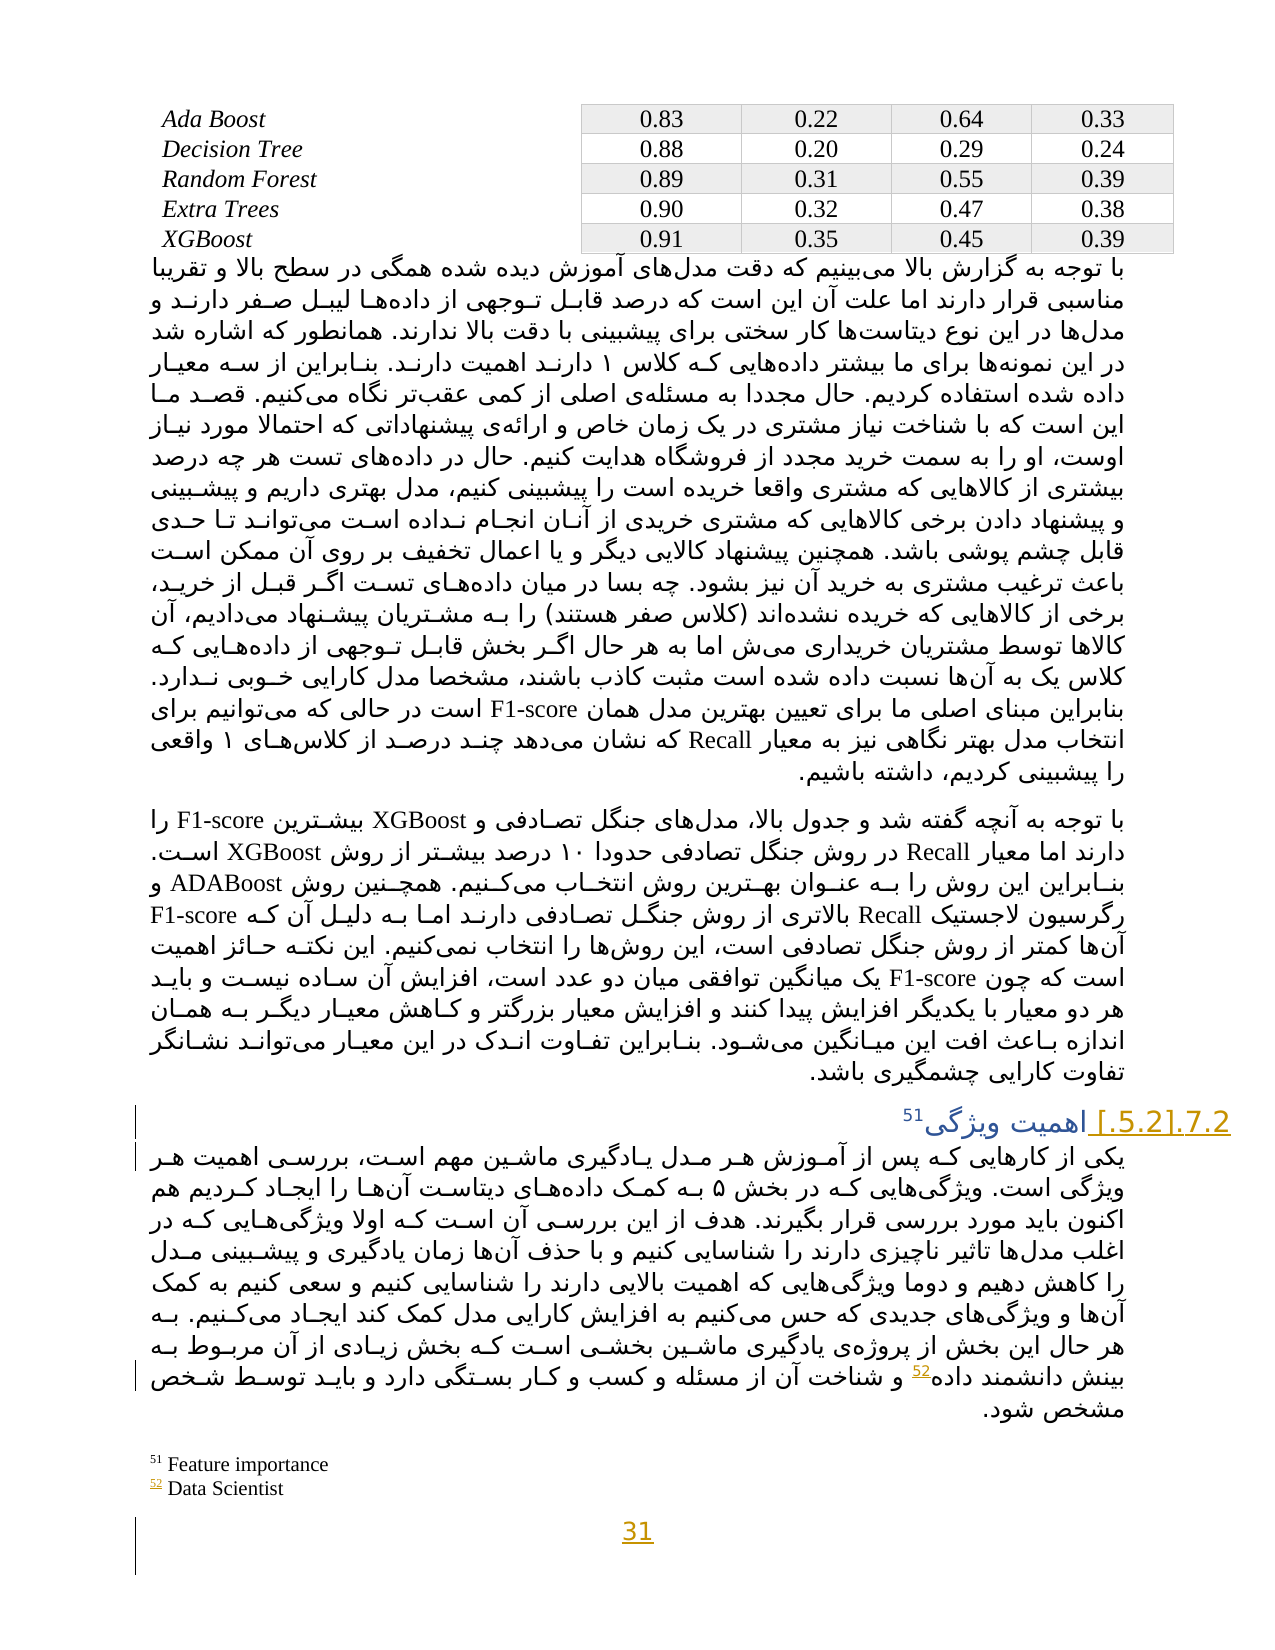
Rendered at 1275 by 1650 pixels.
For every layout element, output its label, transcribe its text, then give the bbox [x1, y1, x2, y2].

table_cell 0.83 [582, 105, 741, 133]
table_cell Random Forest [151, 163, 581, 193]
table_cell 0.22 [742, 105, 891, 133]
table_cell 0.39 [1032, 224, 1173, 252]
table_cell 0.90 [582, 194, 741, 223]
text با توجه به گزارش بالا می‌بینیم که دقت مدل‌های آموزش دیده شده همگی در سطح بالا و تقریبا مناسبی قرار دارند اما علت آن این است که درصد قابل توجهی از داده‌ها لیبل صفر دارند و مدل‌ها در این نوع دیتاست‌ها کار سختی برای پیشبینی با دقت بالا ندارند. همانطور که اشاره شد در این نمونه‌ها برای ما بیشتر داده‌هایی که کلاس ۱ دارند اهمیت دارند. بنابراین از سه معیار داده شده استفاده کردیم. حال مجددا به مسئله‌ی اصلی از کمی عقب‌تر نگاه می‌کنیم. قصد ما این است که با شناخت نیاز مشتری در یک زمان خاص و ارائه‌ی پیشنهاداتی که احتمالا مورد نیاز اوست، او را به سمت خرید مجدد از فروشگاه هدایت کنیم. حال در داده‌های تست هر چه درصد بیشتری از کالاهایی که مشتری واقعا خریده است را پیشبینی کنیم، مدل بهتری داریم و پیشبینی و پیشنهاد دادن برخی کالاهایی که مشتری خریدی از آنان انجام نداده است می‌تواند تا حدی قابل چشم پوشی باشد. همچنین پیشنهاد کالایی دیگر و یا اعمال تخفیف بر روی آن ممکن است باعث ترغیب مشتری به خرید آن نیز بشود. چه بسا در میان داده‌های تست اگر قبل از خرید، برخی از کالاهایی که خریده نشده‌اند (کلاس صفر هستند) را به مشتریان پیشنهاد می‌دادیم، آن کالاها توسط مشتریان خریداری می‌ش اما به هر حال اگر بخش قابل توجهی از داده‌هایی که کلاس یک به آن‌ها نسبت داده شده است مثبت کاذب باشند، مشخصا مدل کارایی خوبی ندارد. بنابراین مبنای اصلی ما برای تعیین بهترین مدل همان F1-score است در حالی که می‌توانیم برای انتخاب مدل بهتر نگاهی نیز به معیار Recall که نشان می‌دهد چند درصد از کلاس‌های ۱ واقعی را پیشبینی کردیم، داشته باشیم. [150, 253, 1125, 786]
table_cell 0.89 [582, 164, 741, 193]
table_cell 0.88 [582, 134, 741, 163]
table_cell 0.20 [742, 134, 891, 163]
table_cell 0.91 [582, 224, 741, 252]
text یکی از کارهایی که پس از آموزش هر مدل یادگیری ماشین مهم است، بررسی اهمیت هر ویژگی است. ویژگی‌هایی که در بخش ۵ به کمک داده‌های دیتاست آن‌ها را ایجاد کردیم هم اکنون باید مورد بررسی قرار بگیرند. هدف از این بررسی آن است که اولا ویژگی‌هایی که در اغلب مدل‌ها تاثیر ناچیزی دارند را شناسایی کنیم و با حذف آن‌ها زمان یادگیری و پیشبینی مدل را کاهش دهیم و دوما ویژگی‌هایی که اهمیت بالایی دارند را شناسایی کنیم و سعی کنیم به کمک آن‌ها و ویژگی‌های جدیدی که حس می‌کنیم به افزایش کارایی مدل کمک کند ایجاد می‌کنیم. به هر حال این بخش از پروژه‌ی یادگیری ماشین بخشی است که بخش زیادی از آن مربوط به بینش دانشمند داده و شناخت آن از مسئله و کسب و کار بستگی دارد و باید توسط شخص مشخص شود. [150, 1142, 1125, 1423]
table_cell 0.32 [742, 194, 891, 223]
table_cell 0.38 [1032, 194, 1173, 223]
table_cell Ada Boost [151, 104, 581, 133]
table_cell XGBoost [151, 223, 581, 252]
table_cell Decision Tree [151, 133, 581, 163]
table_cell 0.55 [892, 164, 1031, 193]
table_cell 0.31 [742, 164, 891, 193]
table_cell 0.47 [892, 194, 1031, 223]
subtitle اهمیت ویژگی‌ [150, 1105, 1087, 1139]
table_cell 0.64 [892, 105, 1031, 133]
table_cell 0.39 [1032, 164, 1173, 193]
table_cell 0.45 [892, 224, 1031, 252]
table_cell 0.35 [742, 224, 891, 252]
table_cell 0.29 [892, 134, 1031, 163]
table_cell 0.33 [1032, 105, 1173, 133]
table_cell Extra Trees [151, 193, 581, 223]
text با توجه به آنچه گفته شد و جدول بالا، مدل‌های جنگل تصادفی و XGBoost بیشترین F1-score را دارند اما معیار Recall در روش جنگل تصادفی حدودا ۱۰ درصد بیشتر از روش XGBoost است. بنابراین این روش را به عنوان بهترین روش انتخاب می‌کنیم. همچنین روش ADABoost و رگرسیون لاجستیک Recall بالاتری از روش جنگل تصادفی دارند اما به دلیل آن که F1-score آن‌ها کمتر از روش جنگل تصادفی است، این روش‌ها را انتخاب نمی‌کنیم. این نکته حائز اهمیت است که چون F1-score یک میانگین توافقی میان دو عدد است، افزایش آن ساده نیست و باید هر دو معیار با یکدیگر افزایش پیدا کنند و افزایش معیار بزرگتر و کاهش معیار دیگر به همان اندازه باعث افت این میانگین می‌شود. بنابراین تفاوت اندک در این معیار می‌تواند نشانگر تفاوت کارایی چشمگیری باشد. [150, 805, 1125, 1086]
table_cell 0.24 [1032, 134, 1173, 163]
